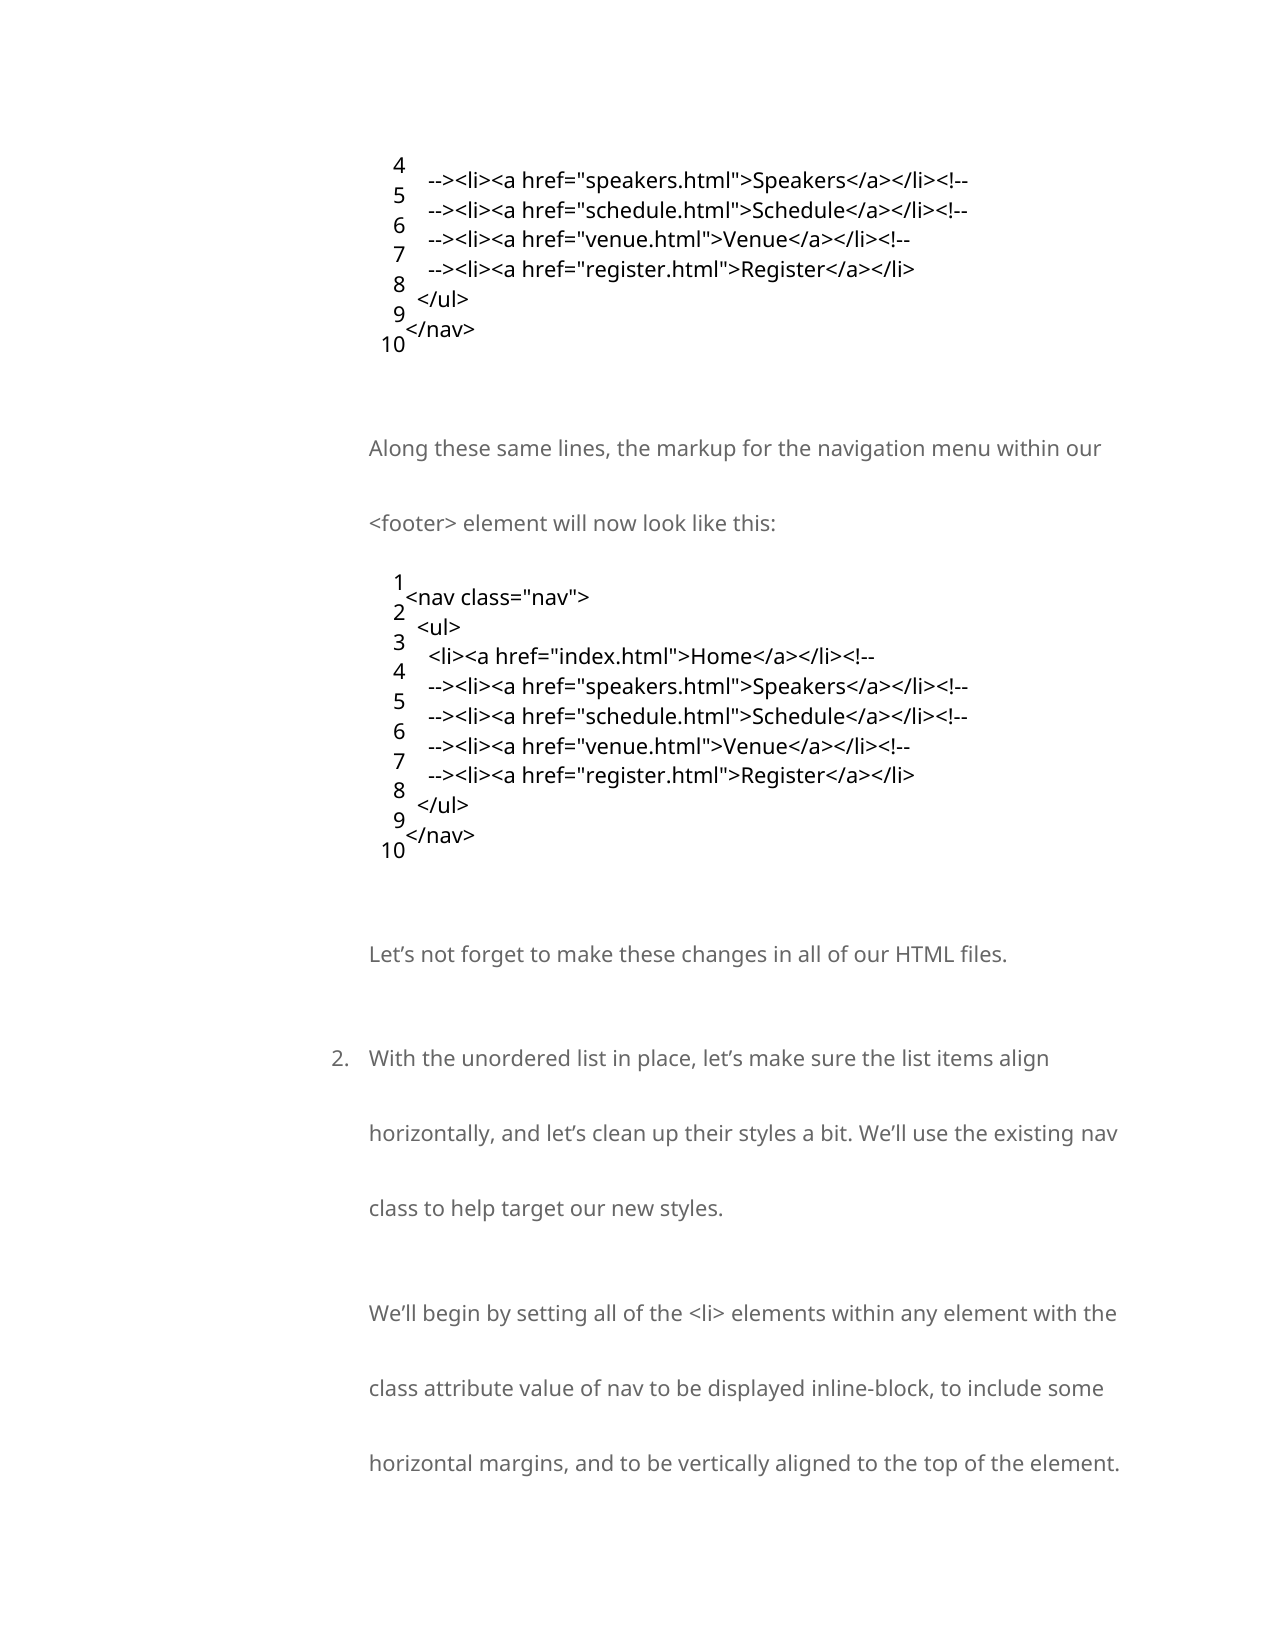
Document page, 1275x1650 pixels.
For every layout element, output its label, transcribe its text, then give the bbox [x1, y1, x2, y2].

table_header 1 2 3 4 5 6 7 8 9 10 [367, 567, 405, 865]
text Along these same lines, the markup for the navigation menu within our <footer> element will now look like this: [369, 388, 1125, 538]
list With the unordered list in place, let’s make sure the list items align horizontally, and let’s clean up their styles a bit. We’ll use the existing nav class to help target our new styles. [331, 998, 1125, 1223]
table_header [405, 150, 1275, 358]
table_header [367, 150, 405, 358]
table_header <nav class="nav"> <ul> <li><a href="index.html">Home</a></li><!-- --><li><a href="speakers.html">Speakers</a></li><!-- --><li><a href="schedule.html">Schedule</a></li><!-- --><li><a href="venue.html">Venue</a></li><!-- --><li><a href="register.html">Register</a></li> </ul> </nav> [405, 567, 1275, 865]
text Let’s not forget to make these changes in all of our HTML files. [369, 894, 1125, 969]
text We’ll begin by setting all of the <li> elements within any element with the class attribute value of nav to be displayed inline-block, to include some horizontal margins, and to be vertically aligned to the top of the element. [369, 1252, 1125, 1477]
